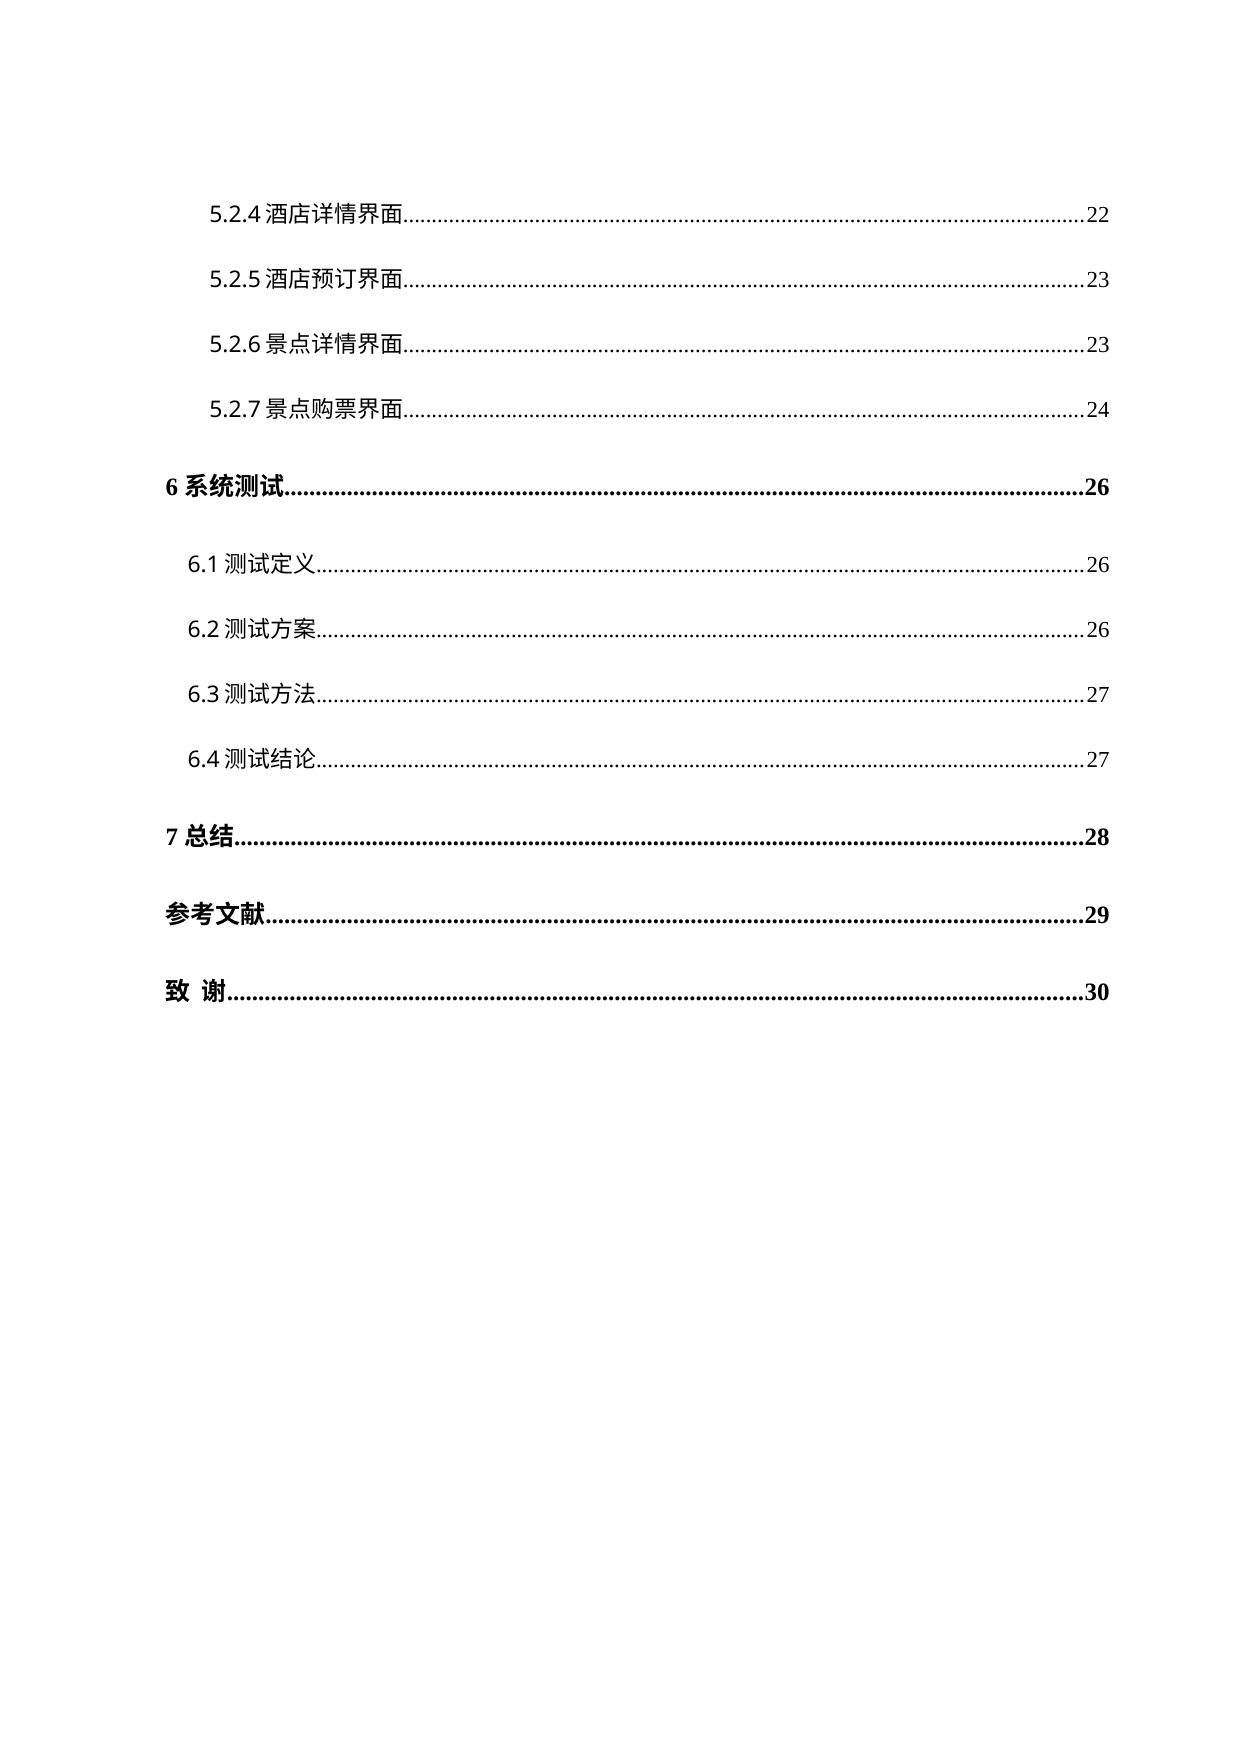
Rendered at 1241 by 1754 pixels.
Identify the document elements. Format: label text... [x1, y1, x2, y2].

text 7 总结 28 [165, 802, 1110, 867]
text 6.4测试结论 27 [187, 725, 1110, 790]
text 6 系统测试 26 [165, 452, 1110, 517]
text 5.2.6景点详情界面 23 [209, 310, 1110, 375]
text 6.2测试方案 26 [187, 595, 1110, 660]
text 6.3测试方法 27 [187, 660, 1110, 725]
text 5.2.4酒店详情界面 22 [209, 180, 1110, 245]
text 6.1测试定义 26 [187, 530, 1110, 595]
text 参考文献 29 [165, 880, 1110, 945]
text 致 谢 30 [165, 957, 1110, 1022]
text 5.2.5酒店预订界面 23 [209, 245, 1110, 310]
text 5.2.7景点购票界面 24 [209, 375, 1110, 440]
